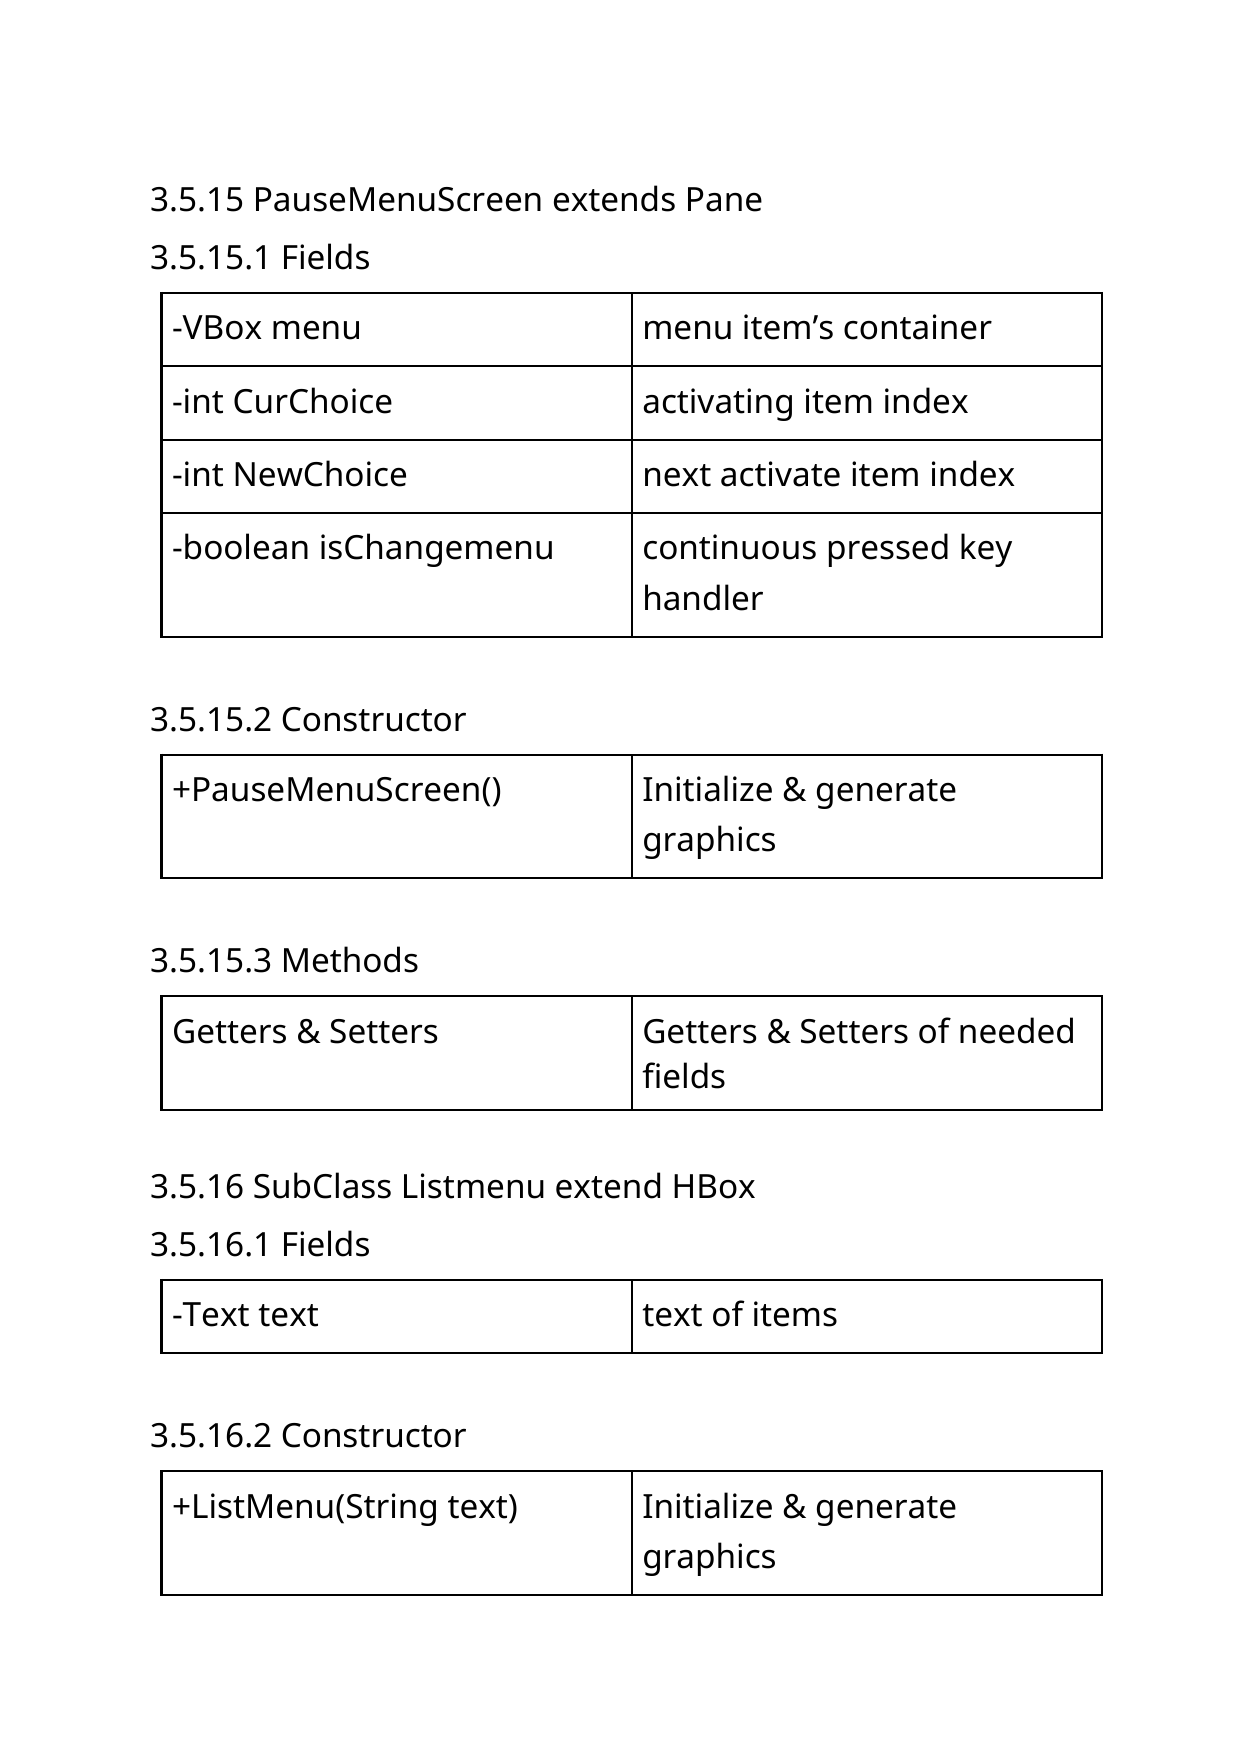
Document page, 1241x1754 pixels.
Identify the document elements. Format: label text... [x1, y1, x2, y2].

table_header Getters & Setters of needed fields [633, 997, 1101, 1109]
text 3.5.16.2 Constructor [150, 1412, 1090, 1463]
table_cell continuous pressed key handler [633, 514, 1101, 636]
table_cell -int CurChoice [163, 367, 631, 438]
table_header Initialize & generate graphics [633, 756, 1101, 877]
table_header menu item’s container [633, 294, 1101, 365]
table_header +ListMenu(String text) [163, 1472, 631, 1594]
table_header Initialize & generate graphics [633, 1472, 1101, 1594]
table_header -VBox menu [163, 294, 631, 365]
text 3.5.15.2 Constructor [150, 696, 1090, 746]
table_cell -int NewChoice [163, 441, 631, 512]
table_cell -boolean isChangemenu [163, 514, 631, 636]
table_header -Text text [163, 1281, 631, 1352]
table_cell next activate item index [633, 441, 1101, 512]
text 3.5.15.1 Fields [150, 234, 1090, 284]
table_header +PauseMenuScreen() [163, 756, 631, 877]
text 3.5.16.1 Fields [150, 1221, 1090, 1271]
table_header text of items [633, 1281, 1101, 1352]
text 3.5.15.3 Methods [150, 937, 1090, 988]
text 3.5.16 SubClass Listmenu extend HBox [150, 1163, 1090, 1213]
table_cell activating item index [633, 367, 1101, 438]
text 3.5.15 PauseMenuScreen extends Pane [150, 176, 1090, 226]
table_header Getters & Setters [163, 997, 631, 1109]
